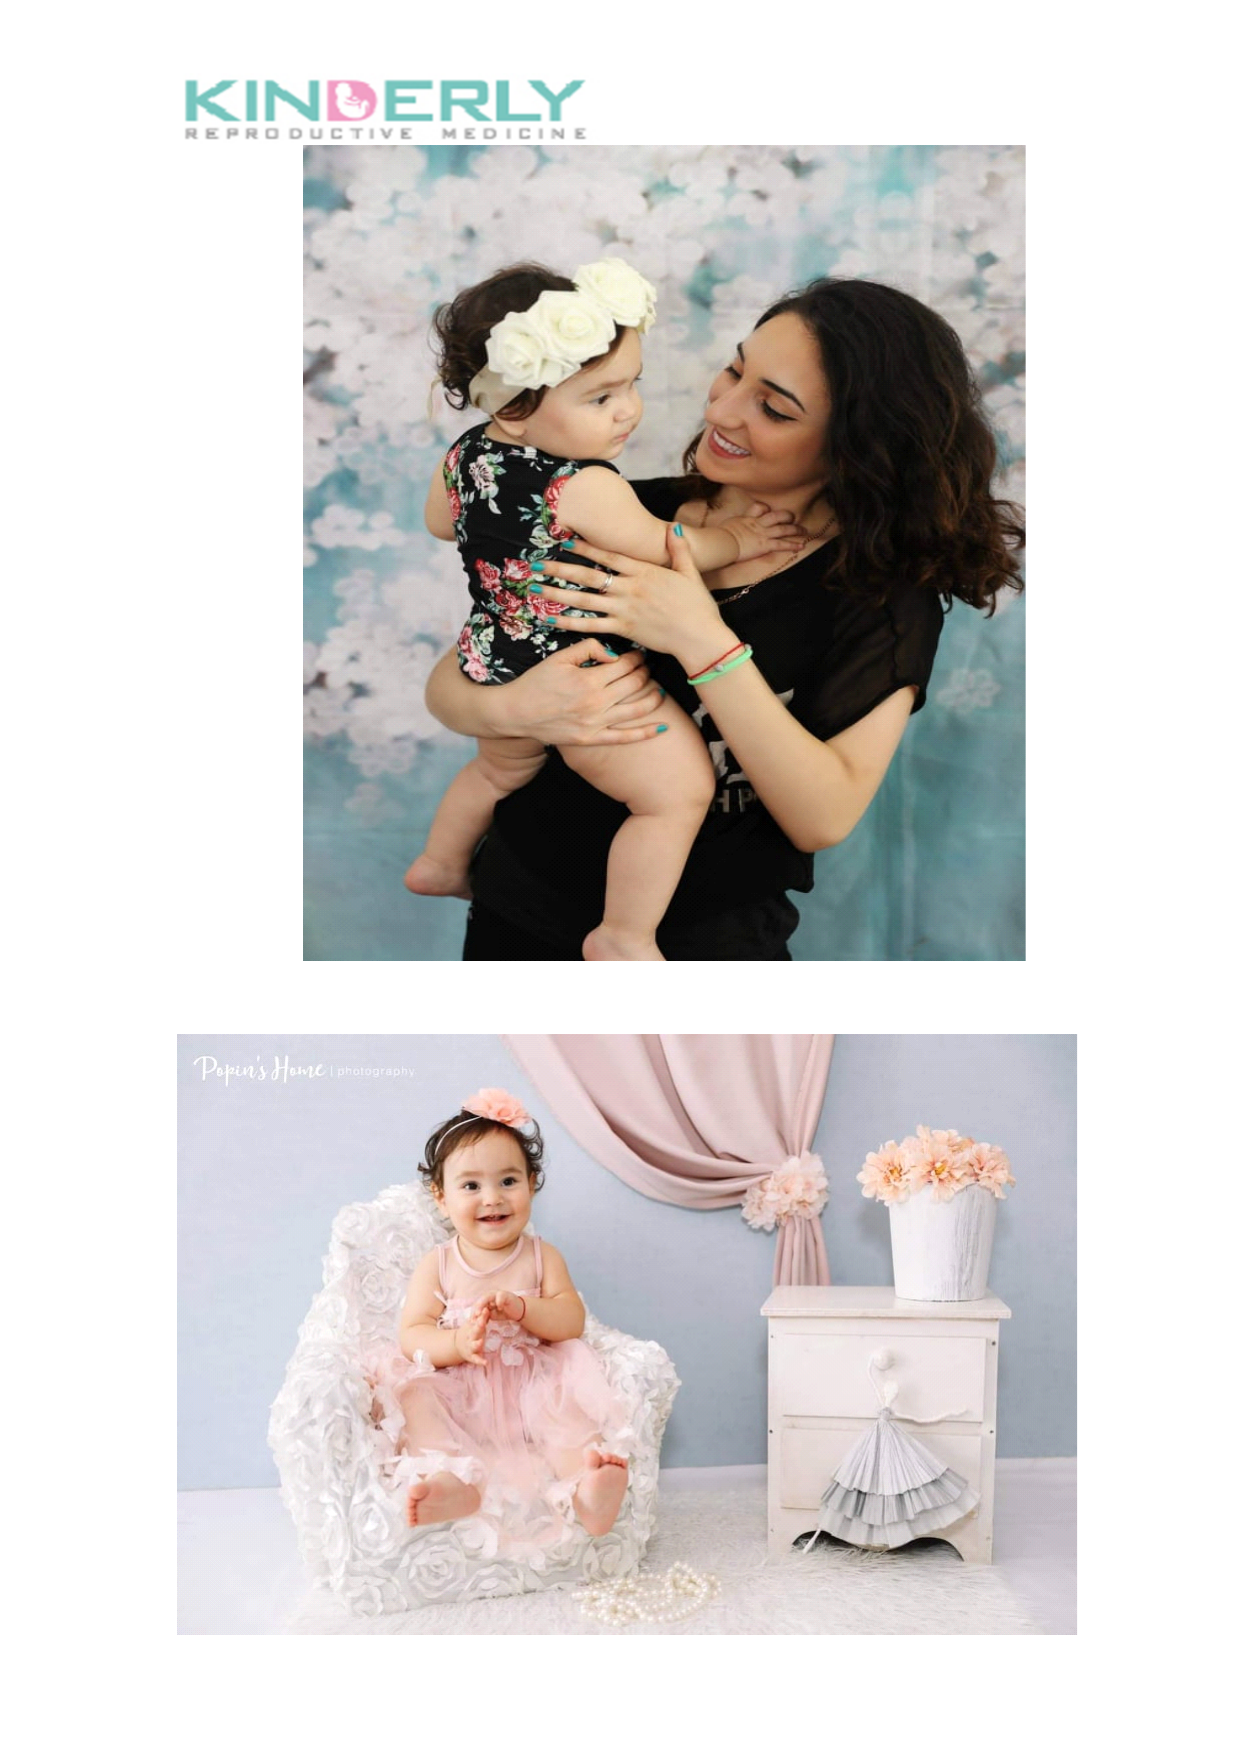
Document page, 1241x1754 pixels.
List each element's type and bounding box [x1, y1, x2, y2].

picture [177, 1034, 1078, 1635]
picture [177, 73, 1026, 961]
